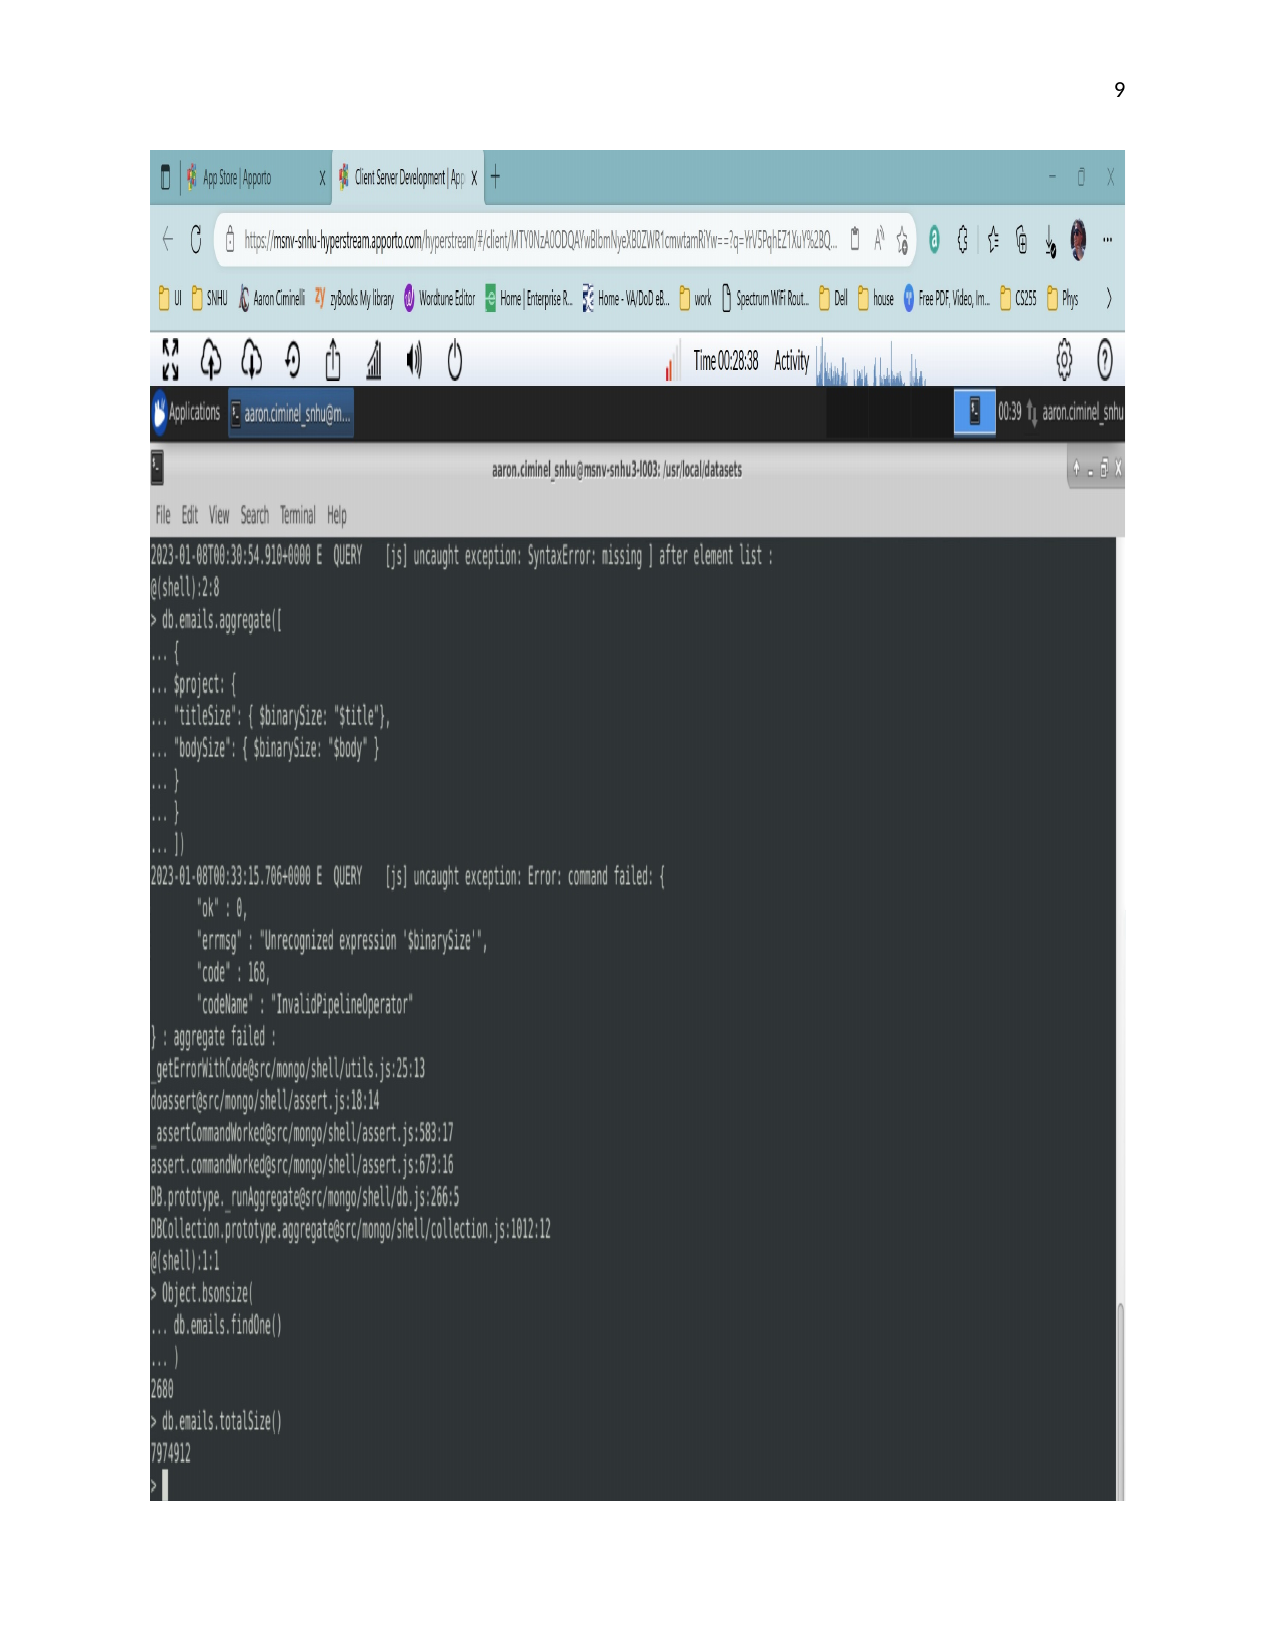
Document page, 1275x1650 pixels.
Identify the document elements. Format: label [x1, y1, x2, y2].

picture [150, 150, 1125, 1501]
